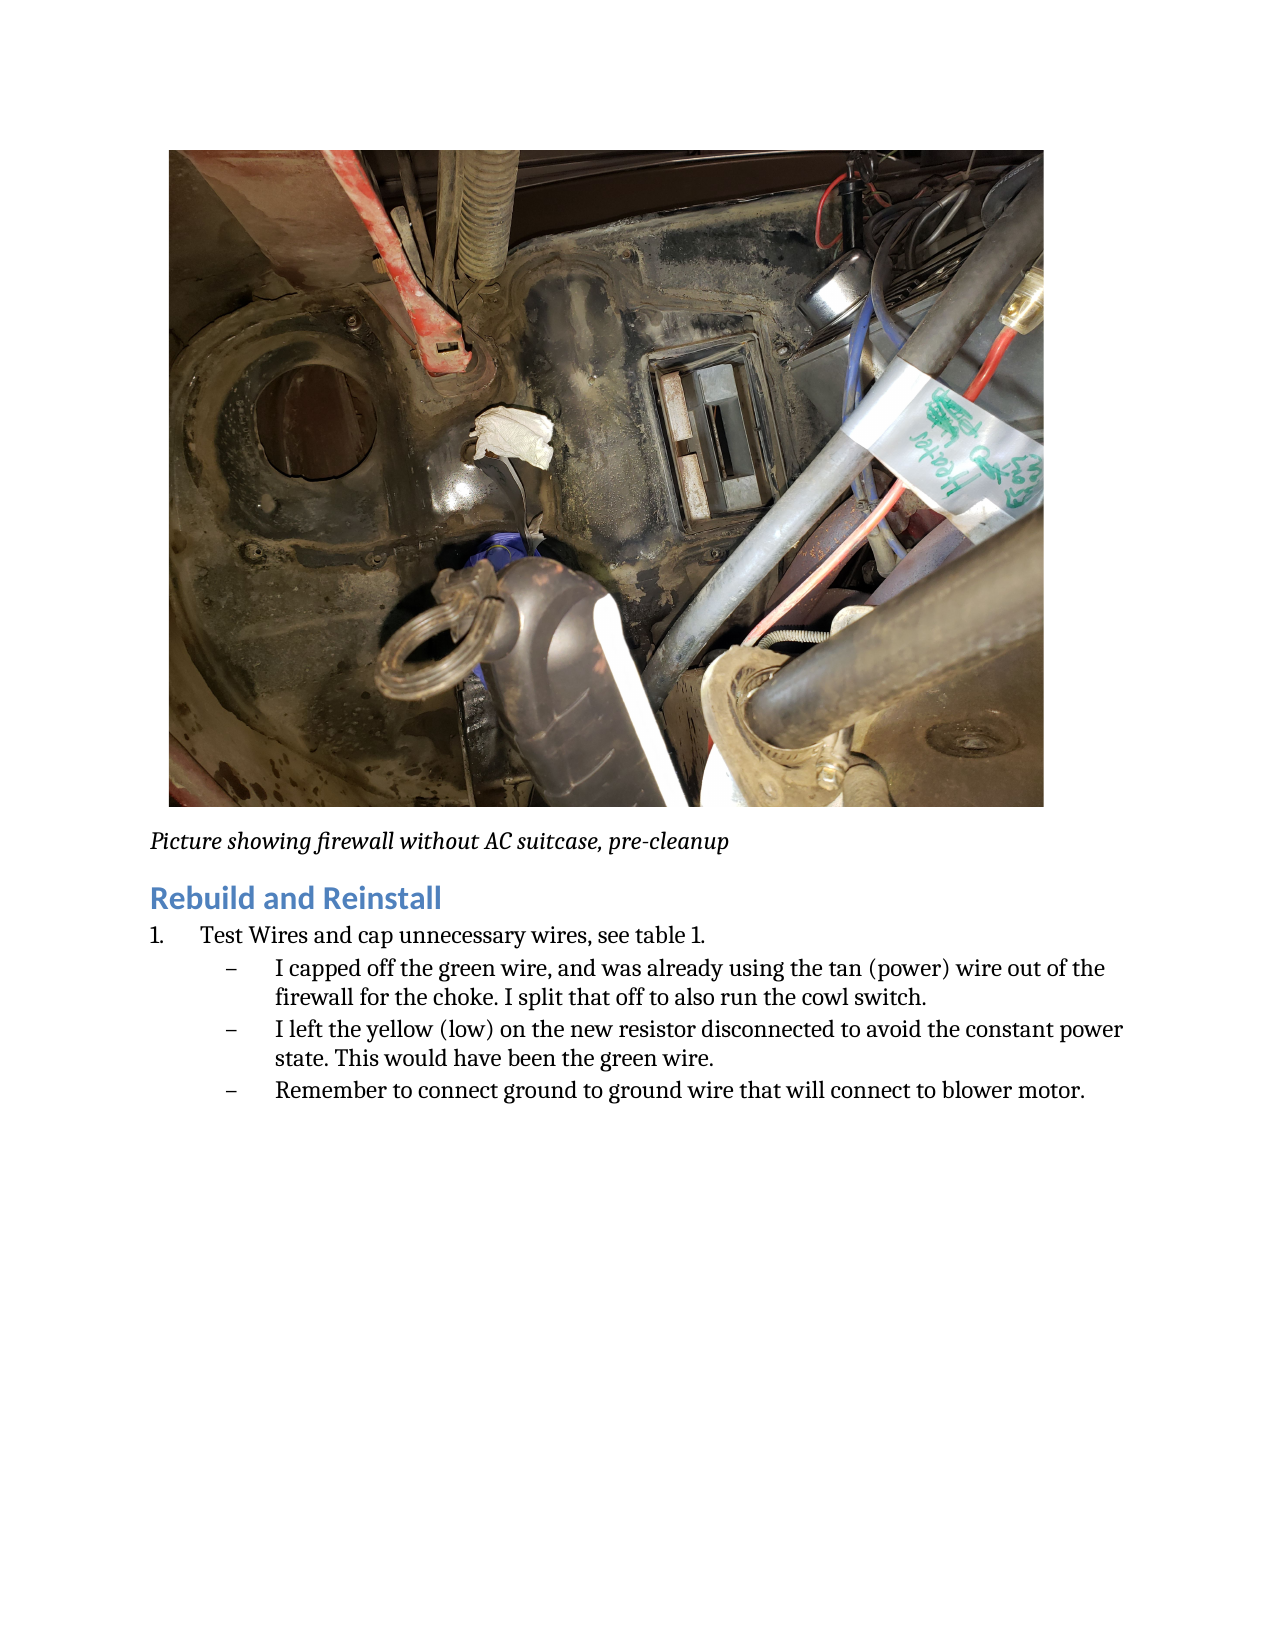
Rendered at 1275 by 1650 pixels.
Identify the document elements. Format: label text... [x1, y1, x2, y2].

text Picture showing firewall without AC suitcase, pre-cleanup [150, 827, 1125, 856]
picture [168, 150, 1044, 807]
subtitle Rebuild and Reinstall [150, 877, 1125, 917]
list Remember to connect ground to ground wire that will connect to blower motor. [225, 1076, 1125, 1105]
list I capped off the green wire, and was already using the tan (power) wire out of the firewall for the choke. I split that off to also run the cowl switch. [225, 954, 1125, 1011]
list I left the yellow (low) on the new resistor disconnected to avoid the constant power state. This would have been the green wire. [225, 1015, 1125, 1072]
list Test Wires and cap unnecessary wires, see table 1. [150, 921, 1125, 950]
